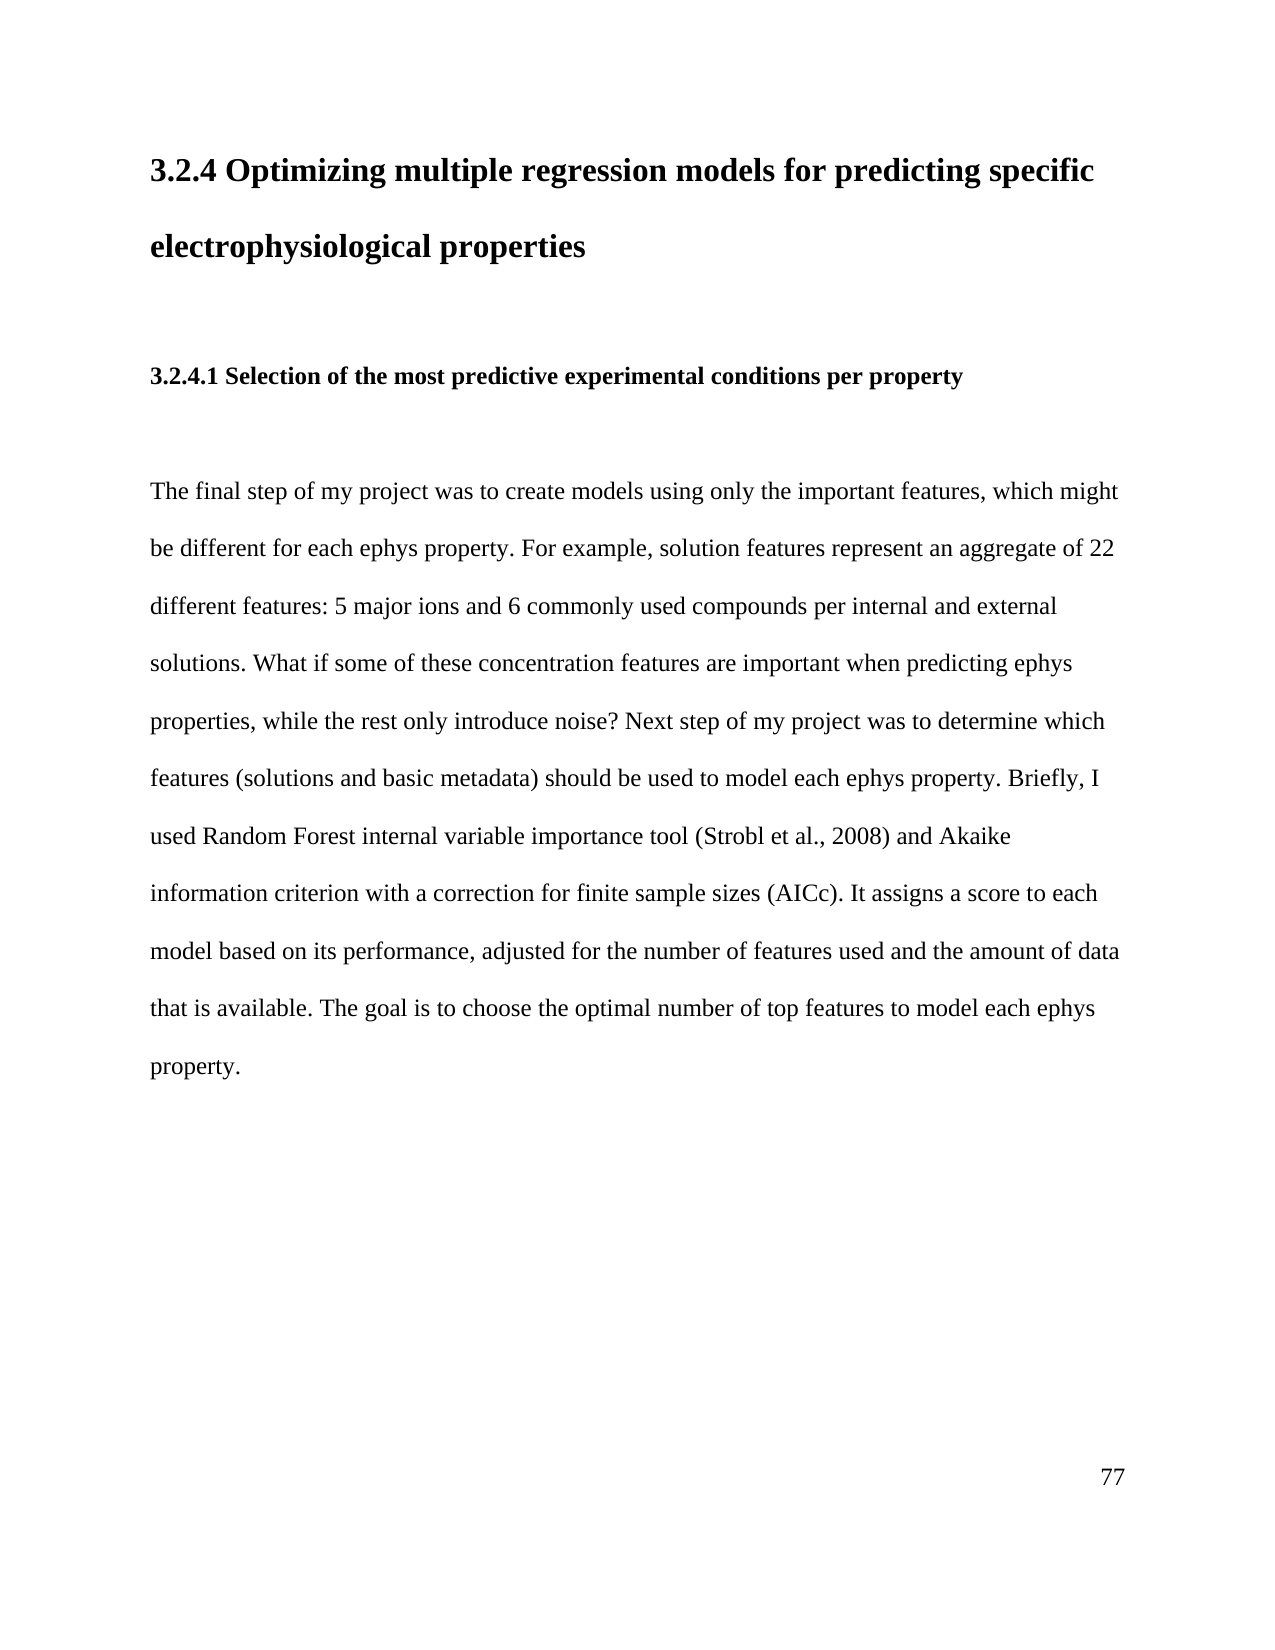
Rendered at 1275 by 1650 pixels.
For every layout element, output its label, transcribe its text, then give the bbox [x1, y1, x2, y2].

subtitle Selection of the most predictive experimental conditions per property [150, 361, 1125, 389]
text The final step of my project was to create models using only the important features, which might be different for each ephys property. For example, solution features represent an aggregate of 22 different features: 5 major ions and 6 commonly used compounds per internal and external solutions. What if some of these concentration features are important when predicting ephys properties, while the rest only introduce noise? Next step of my project was to determine which features (solutions and basic metadata) should be used to model each ephys property. Briefly, I used Random Forest internal variable importance tool (Strobl et al., 2008) and Akaike information criterion with a correction for finite sample sizes (AICc). It assigns a score to each model based on its performance, adjusted for the number of features used and the amount of data that is available. The goal is to choose the optimal number of top features to model each ephys property. [150, 476, 1125, 1079]
subtitle Optimizing multiple regression models for predicting specific electrophysiological properties [150, 150, 1125, 265]
